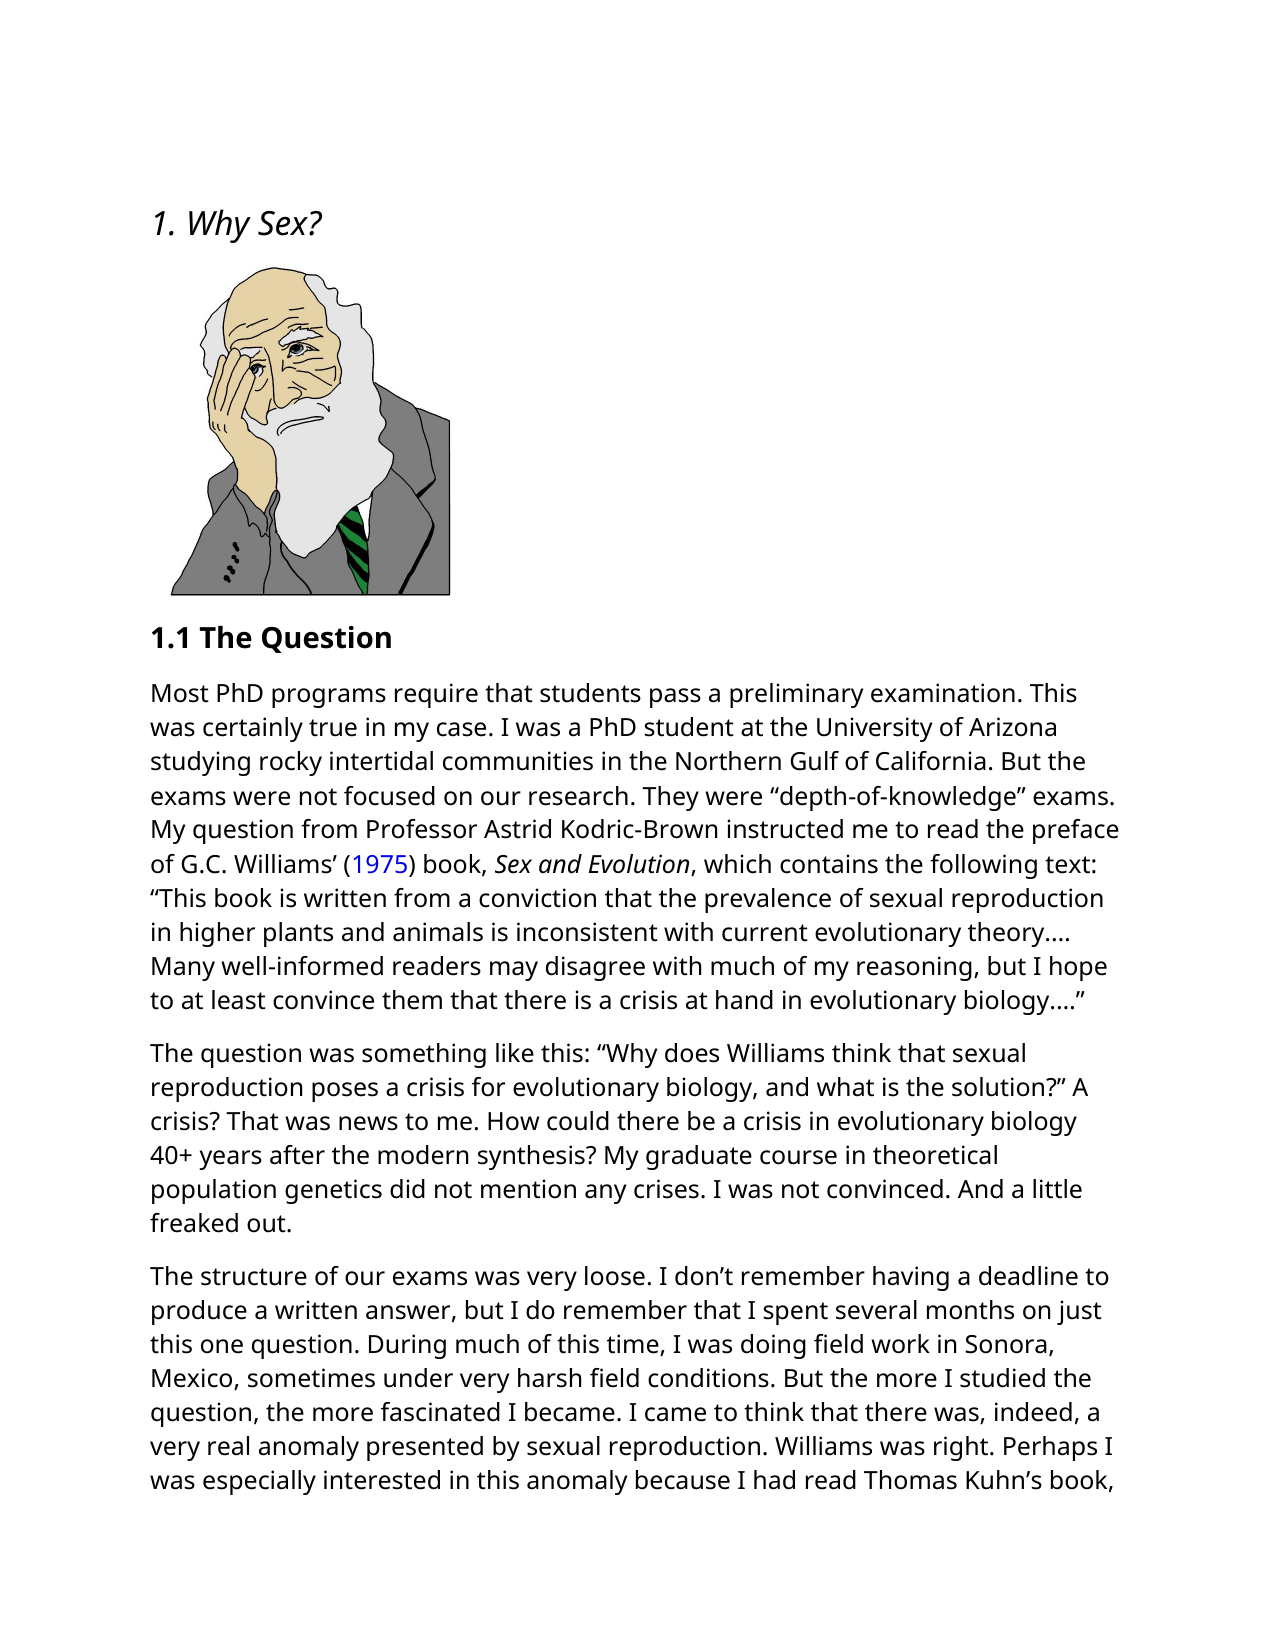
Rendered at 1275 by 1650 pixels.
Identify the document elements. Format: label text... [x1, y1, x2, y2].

text Most PhD programs require that students pass a preliminary examination. This was certainly true in my case. I was a PhD student at the University of Arizona studying rocky intertidal communities in the Northern Gulf of California. But the exams were not focused on our research. They were “depth-of-knowledge” exams. My question from Professor Astrid Kodric-Brown instructed me to read the preface of G.C. Williams’ (1975) book, Sex and Evolution, which contains the following text: “This book is written from a conviction that the prevalence of sexual reproduction in higher plants and animals is inconsistent with current evolutionary theory.… Many well-informed readers may disagree with much of my reasoning, but I hope to at least convince them that there is a crisis at hand in evolutionary biology.…” [150, 676, 1125, 1017]
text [150, 1258, 1125, 1497]
subtitle 1. Why Sex? [150, 200, 1125, 245]
text The question was something like this: “Why does Williams think that sexual reproduction poses a crisis for evolutionary biology, and what is the solution?” A crisis? That was news to me. How could there be a crisis in evolutionary biology 40+ years after the modern synthesis? My graduate course in theoretical population genetics did not mention any crises. I was not convinced. And a little freaked out. [150, 1035, 1125, 1240]
subtitle 1.1 The Question [150, 617, 1125, 657]
picture [150, 264, 451, 597]
